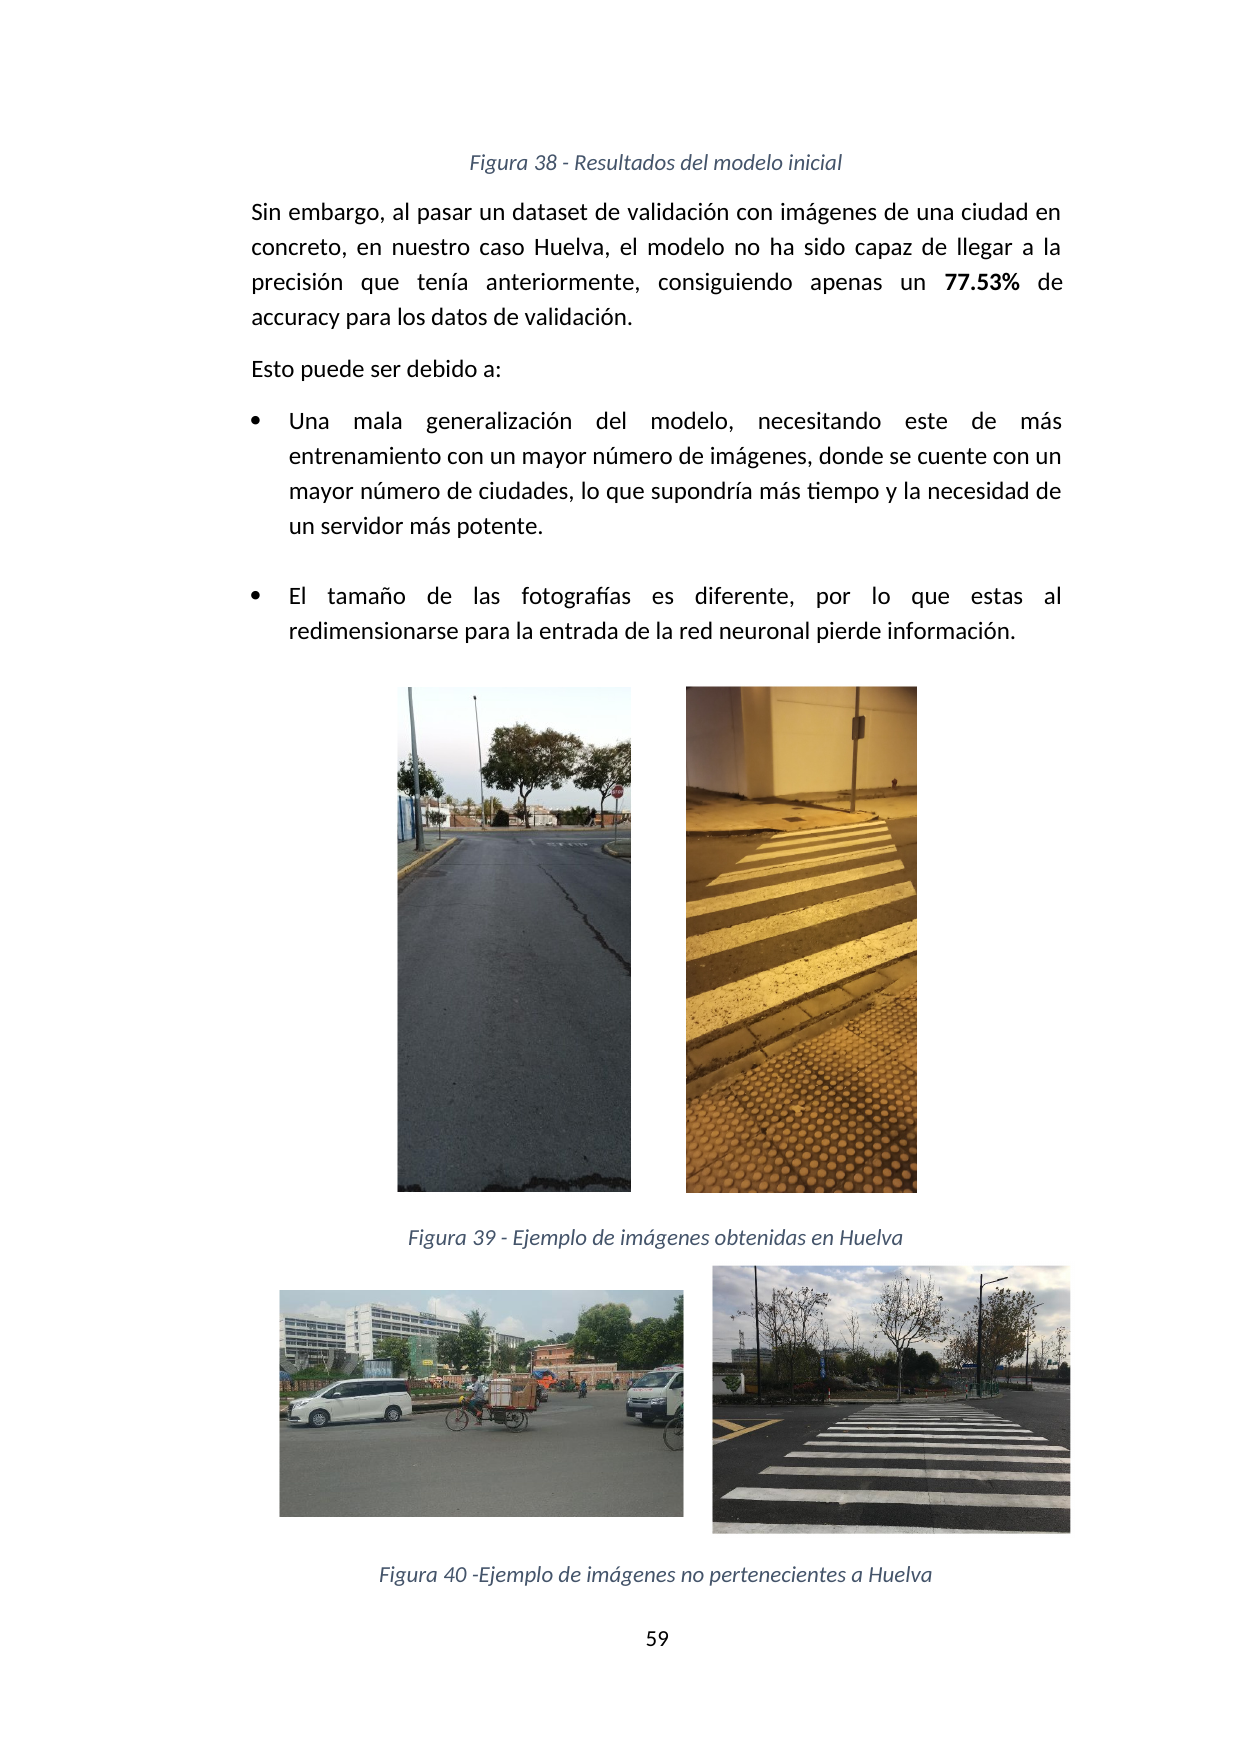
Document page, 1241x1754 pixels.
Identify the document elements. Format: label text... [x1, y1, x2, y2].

list Una mala generalización del modelo, necesitando este de más entrenamiento con un mayor número de imágenes, donde se cuente con un mayor número de ciudades, lo que supondría más tiempo y la necesidad de un servidor más potente. [251, 405, 1063, 540]
picture [390, 679, 637, 1198]
picture [711, 1261, 1075, 1538]
list El tamaño de las fotografías es diferente, por lo que estas al redimensionarse para la entrada de la red neuronal pierde información. [251, 580, 1063, 645]
picture [682, 679, 921, 1202]
text Esto puede ser debido a: [251, 353, 1063, 384]
picture [274, 1283, 692, 1522]
text Sin embargo, al pasar un dataset de validación con imágenes de una ciudad en concreto, en nuestro caso Huelva, el modelo no ha sido capaz de llegar a la precisión que tenía anteriormente, consiguiendo apenas un 77.53% de accuracy para los datos de validación. [251, 196, 1063, 332]
